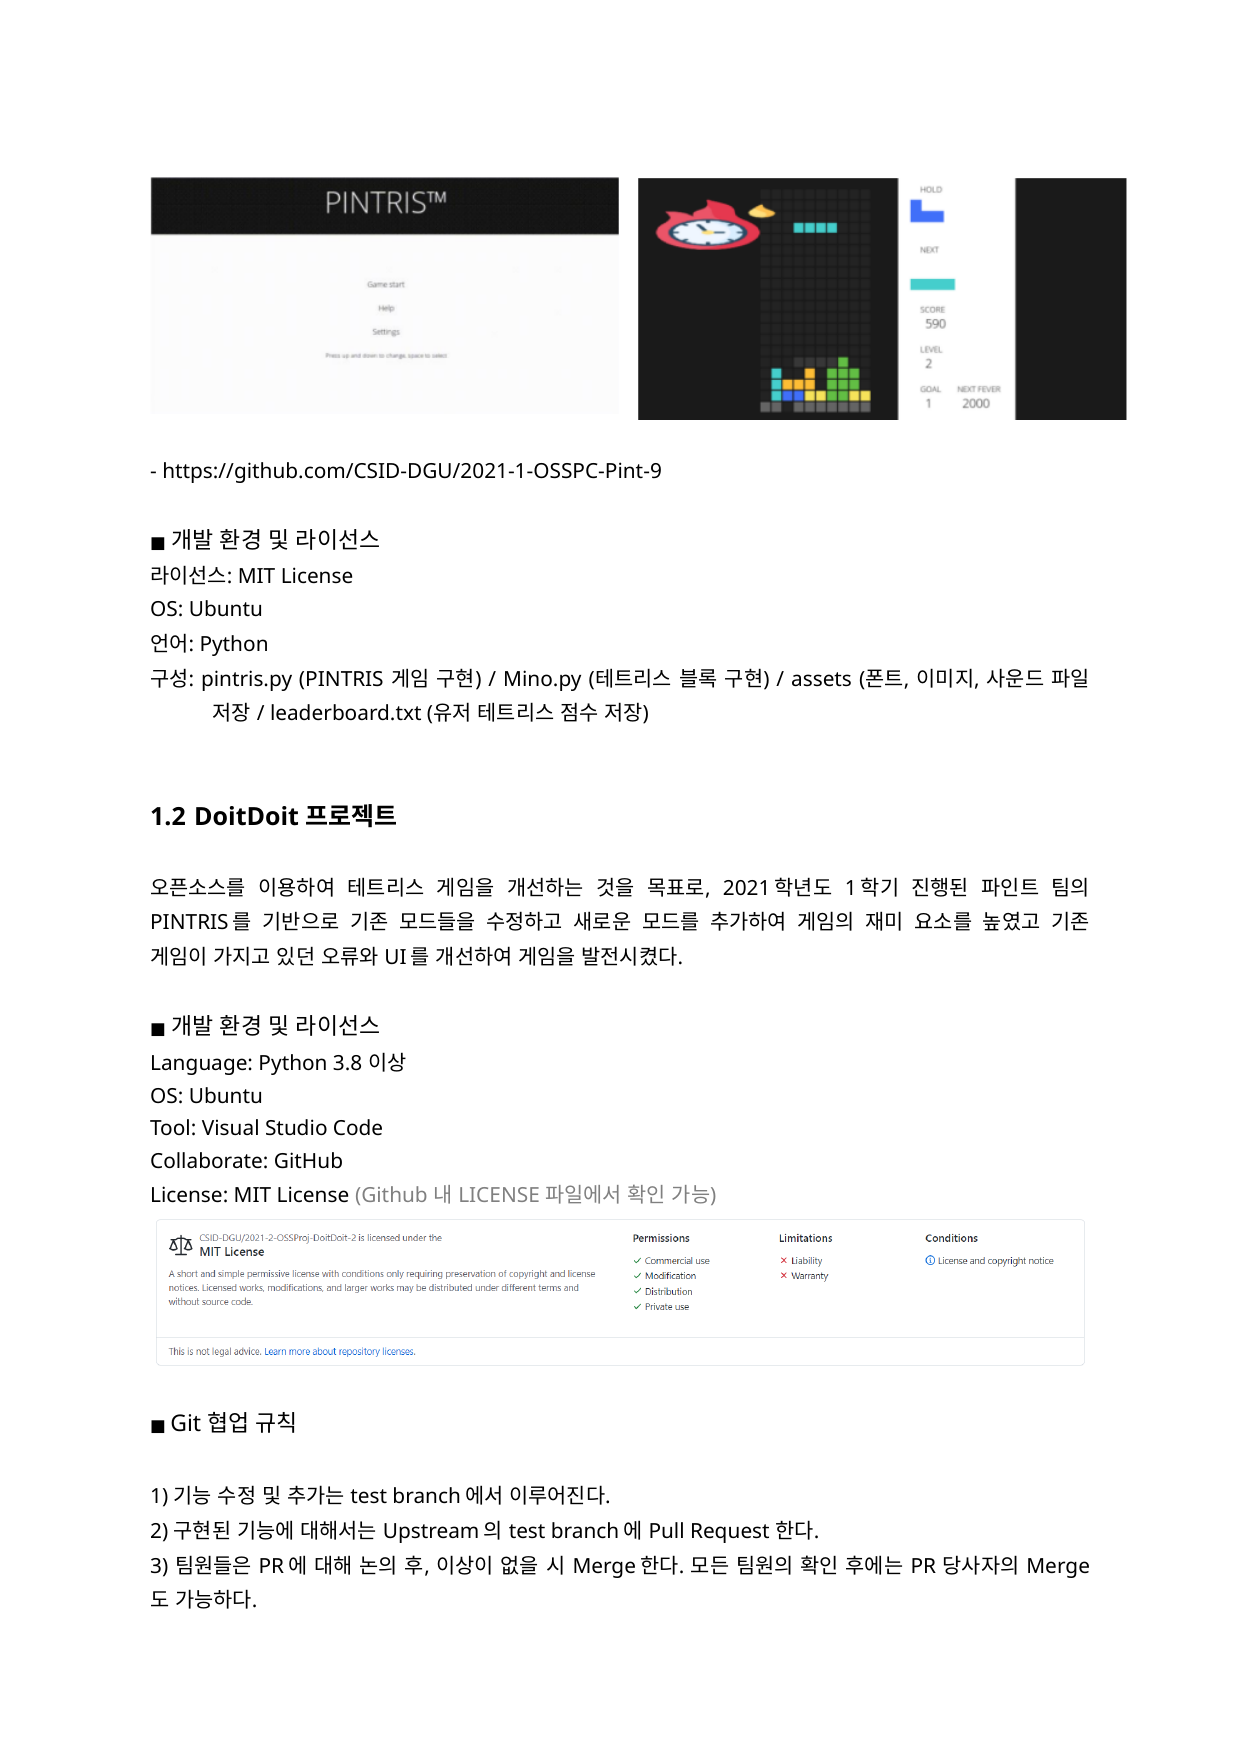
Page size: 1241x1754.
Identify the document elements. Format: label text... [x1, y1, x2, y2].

text - https://github.com/CSID-DGU/2021-1-OSSPC-Pint-9 [150, 456, 1090, 485]
text 라이선스: MIT License [150, 559, 1090, 590]
list DoitDoit 프로젝트 [150, 797, 1090, 833]
picture [150, 1213, 1091, 1369]
text 3) 팀원들은 PR에 대해 논의 후, 이상이 없을 시 Merge한다. 모든 팀원의 확인 후에는 PR 당사자의 Merge도 가능하다. [150, 1549, 1090, 1614]
text Language: Python 3.8 이상 [150, 1046, 1090, 1076]
text OS: Ubuntu [150, 594, 1090, 623]
text Collaborate: GitHub [150, 1146, 1090, 1174]
text License: MIT License (Github 내 LICENSE 파일에서 확인 가능) [150, 1178, 1090, 1209]
text Tool: Visual Studio Code [150, 1113, 1090, 1142]
text 2) 구현된 기능에 대해서는 Upstream의 test branch에 Pull Request 한다. [150, 1514, 1090, 1544]
text 언어: Python [150, 627, 1090, 657]
text ■ 개발 환경 및 라이선스 [150, 521, 1090, 555]
text OS: Ubuntu [150, 1081, 1090, 1109]
text 오픈소스를 이용하여 테트리스 게임을 개선하는 것을 목표로, 2021학년도 1학기 진행된 파인트 팀의 PINTRIS를 기반으로 기존 모드들을 수정하고 새로운 모드를 추가하여 게임의 재미 요소를 높였고 기존 게임이 가지고 있던 오류와 UI를 개선하여 게임을 발전시켰다. [150, 871, 1090, 971]
text 구성: pintris.py (PINTRIS 게임 구현) / Mino.py (테트리스 블록 구현) / assets (폰트, 이미지, 사운드 파일 저장 / leaderboard.txt (유저 테트리스 점수 저장) [150, 662, 1090, 727]
text 1) 기능 수정 및 추가는 test branch에서 이루어진다. [150, 1479, 1090, 1509]
picture [150, 177, 1129, 420]
text ■ 개발 환경 및 라이선스 [150, 1008, 1090, 1041]
text ■ Git 협업 규칙 [150, 1405, 1090, 1438]
